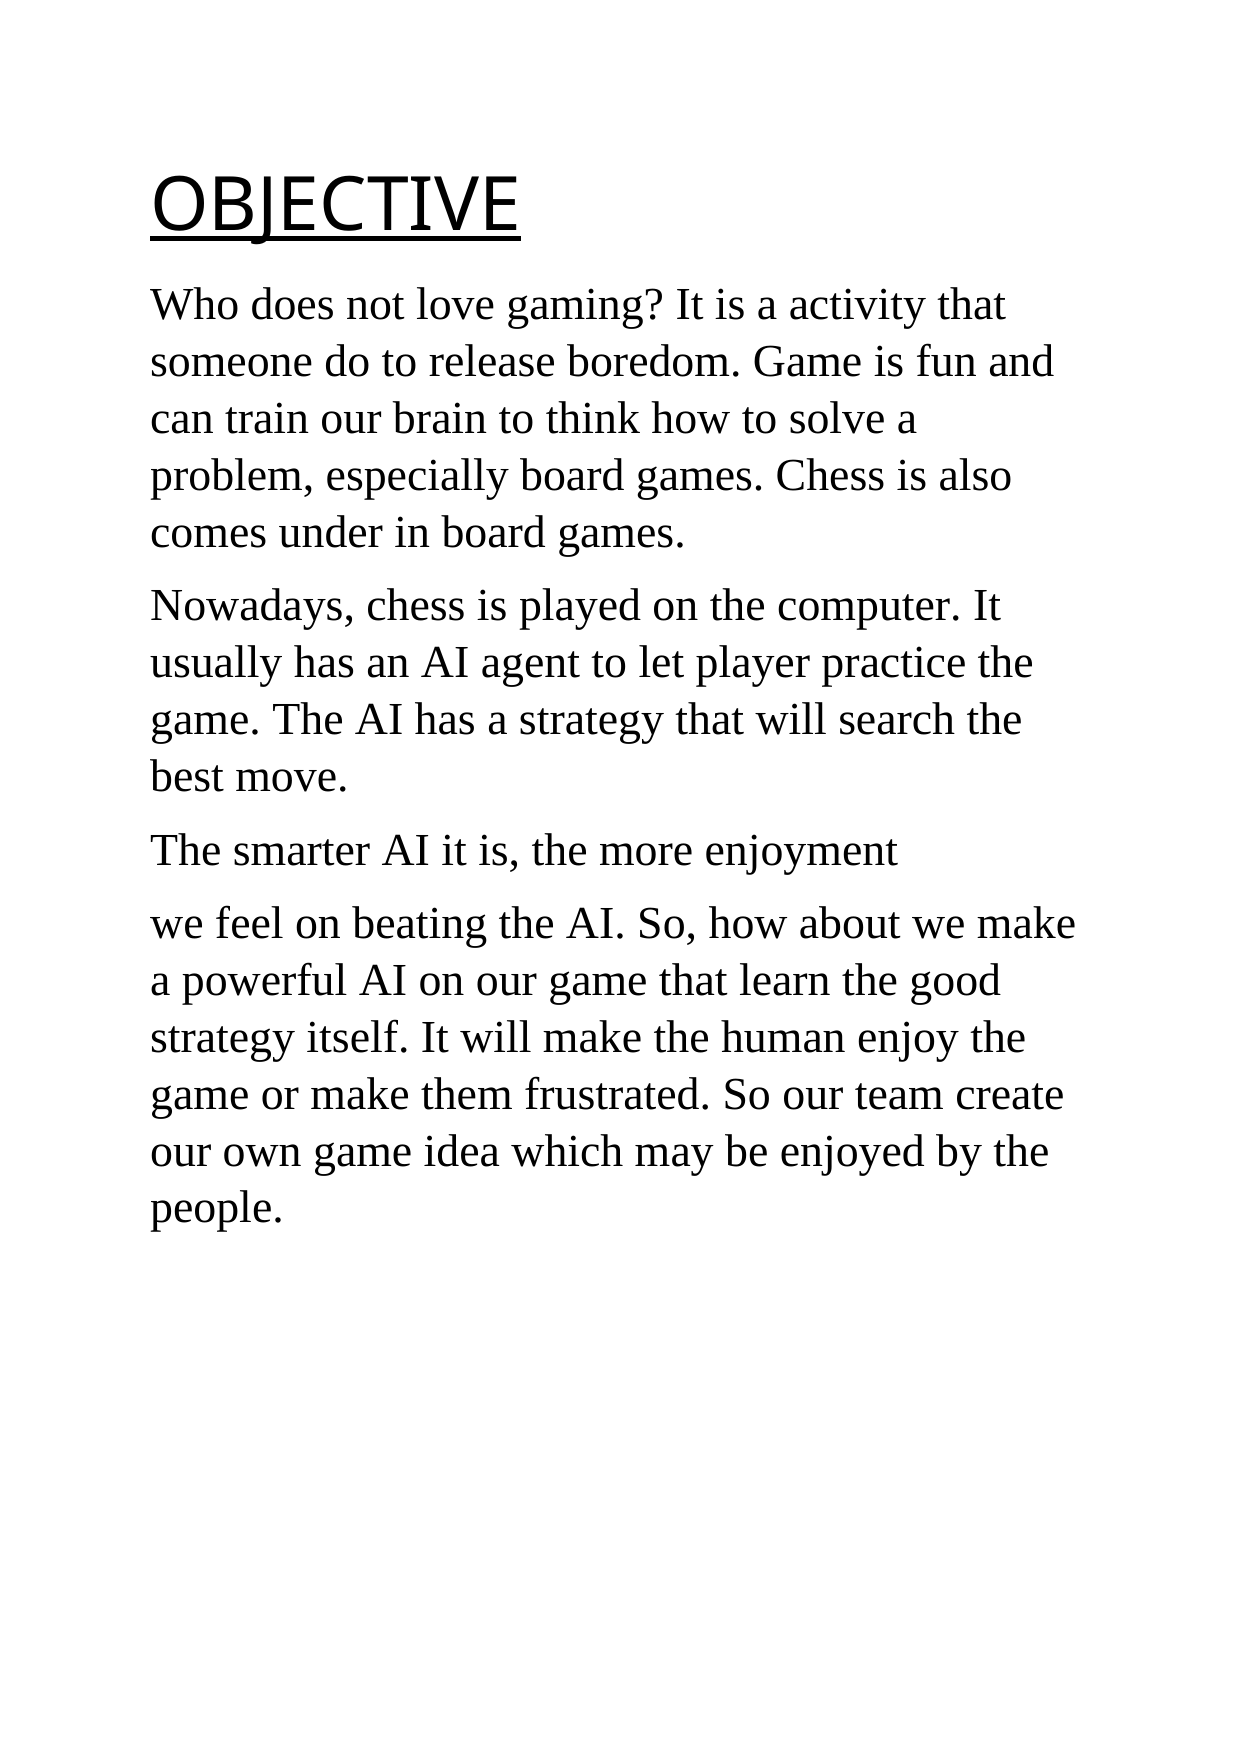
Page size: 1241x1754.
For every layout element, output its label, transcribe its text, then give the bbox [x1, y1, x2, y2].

text Who does not love gaming? It is a activity that someone do to release boredom. Game is fun and can train our brain to think how to solve a problem, especially board games. Chess is also comes under in board games. [150, 277, 1090, 557]
text Nowadays, chess is played on the computer. It usually has an AI agent to let player practice the game. The AI has a strategy that will search the best move. [150, 578, 1090, 801]
text OBJECTIVE [150, 150, 1090, 252]
text The smarter AI it is, the more enjoyment [150, 822, 1090, 875]
text we feel on beating the AI. So, how about we make a powerful AI on our game that learn the good strategy itself. It will make the human enjoy the game or make them frustrated. So our team create our own game idea which may be enjoyed by the people. [150, 896, 1090, 1233]
